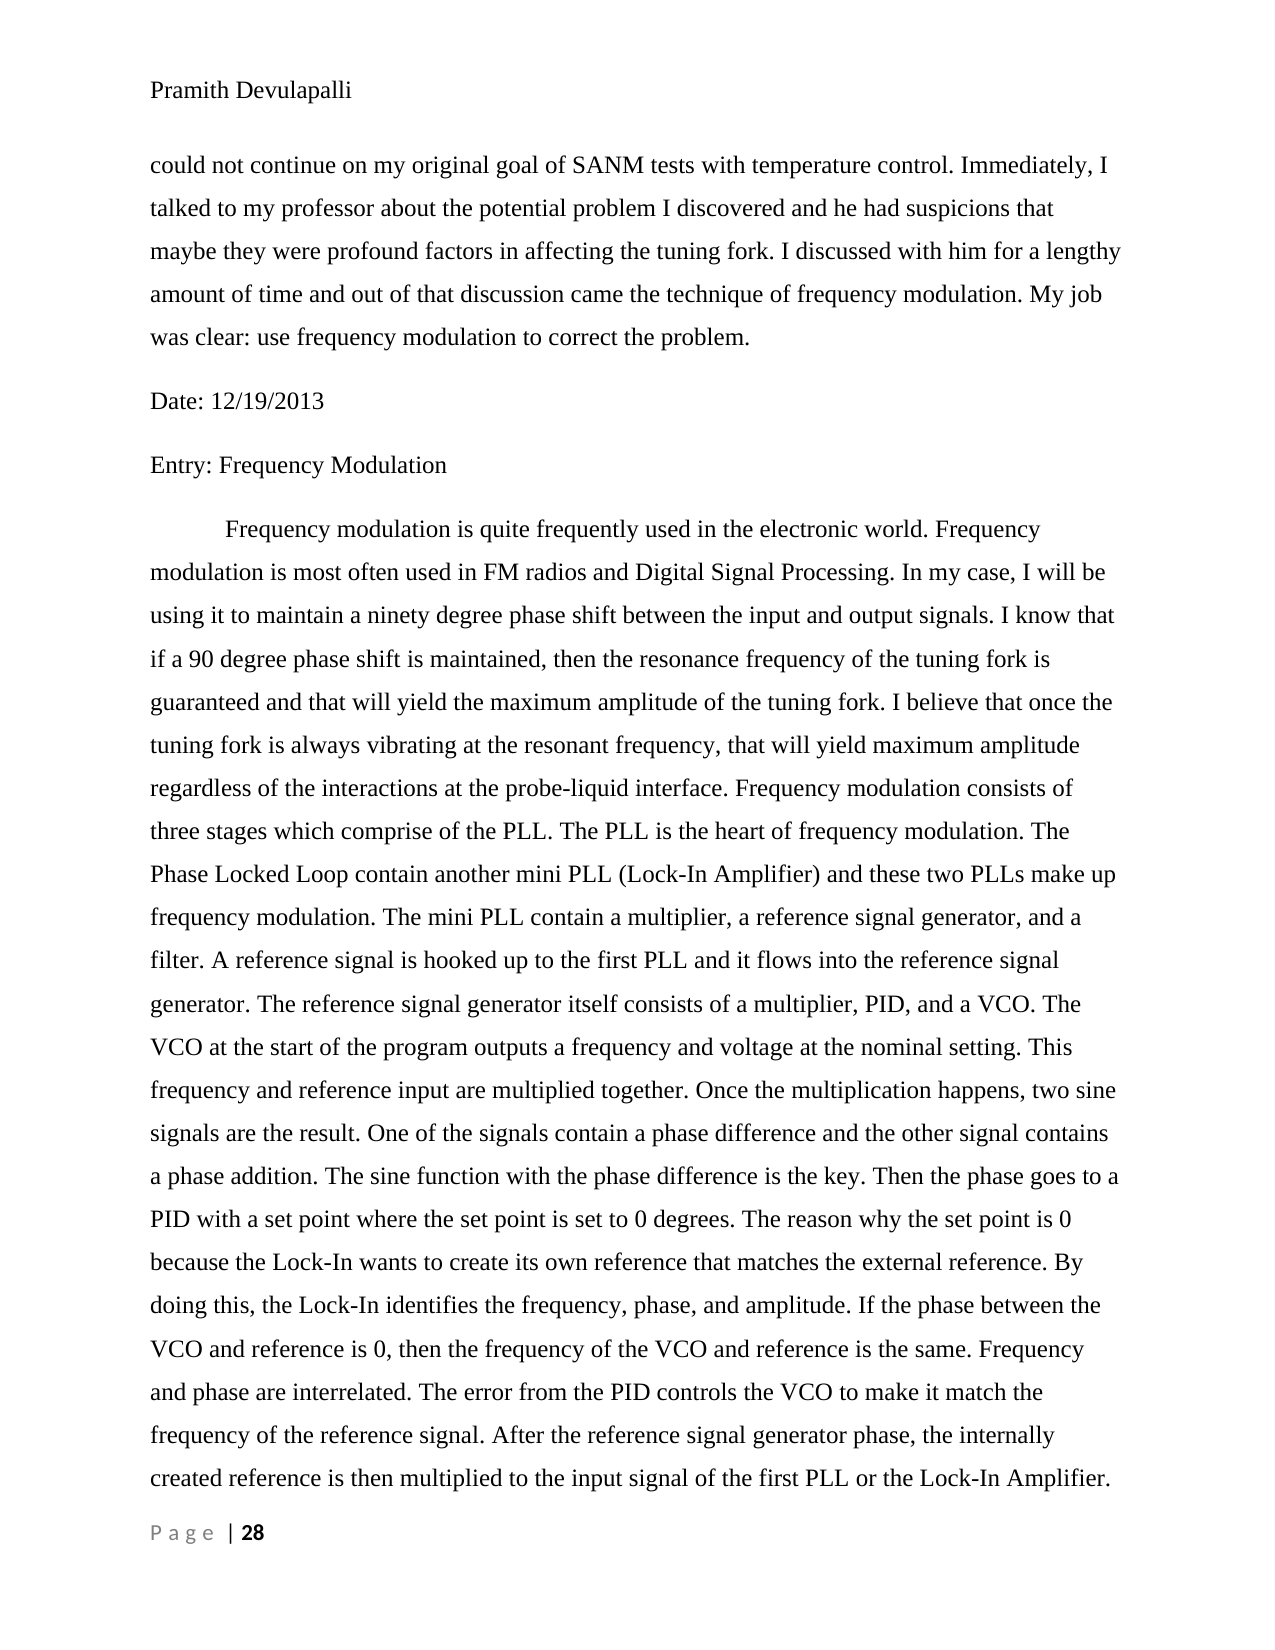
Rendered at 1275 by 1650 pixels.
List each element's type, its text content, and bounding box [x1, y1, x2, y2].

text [150, 514, 1125, 1492]
text Entry: Frequency Modulation [150, 450, 1125, 479]
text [150, 150, 1125, 351]
text Date: 12/19/2013 [150, 386, 1125, 415]
